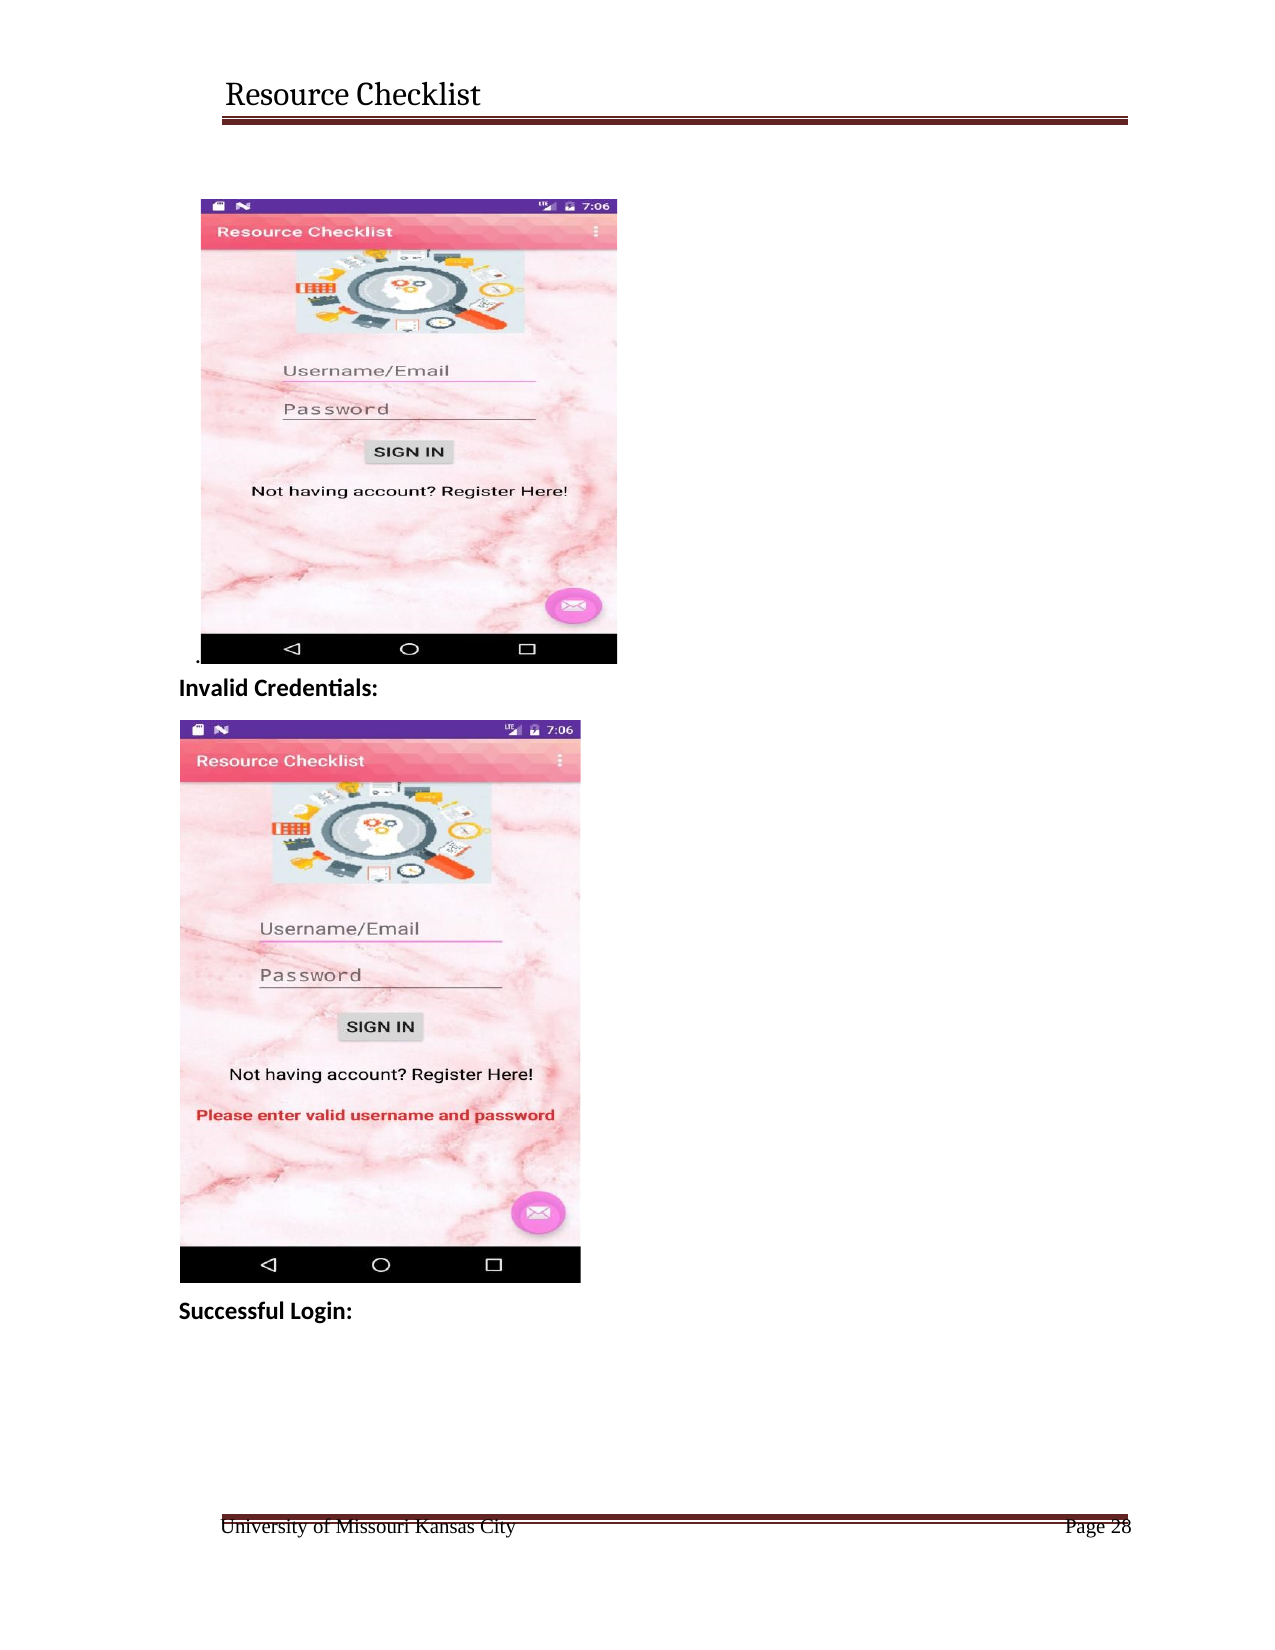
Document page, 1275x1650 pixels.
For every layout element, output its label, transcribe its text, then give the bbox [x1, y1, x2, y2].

picture [200, 199, 618, 664]
text Invalid Credentials: [178, 672, 1142, 703]
picture [180, 720, 581, 1283]
text Successful Login: [178, 1295, 1142, 1325]
